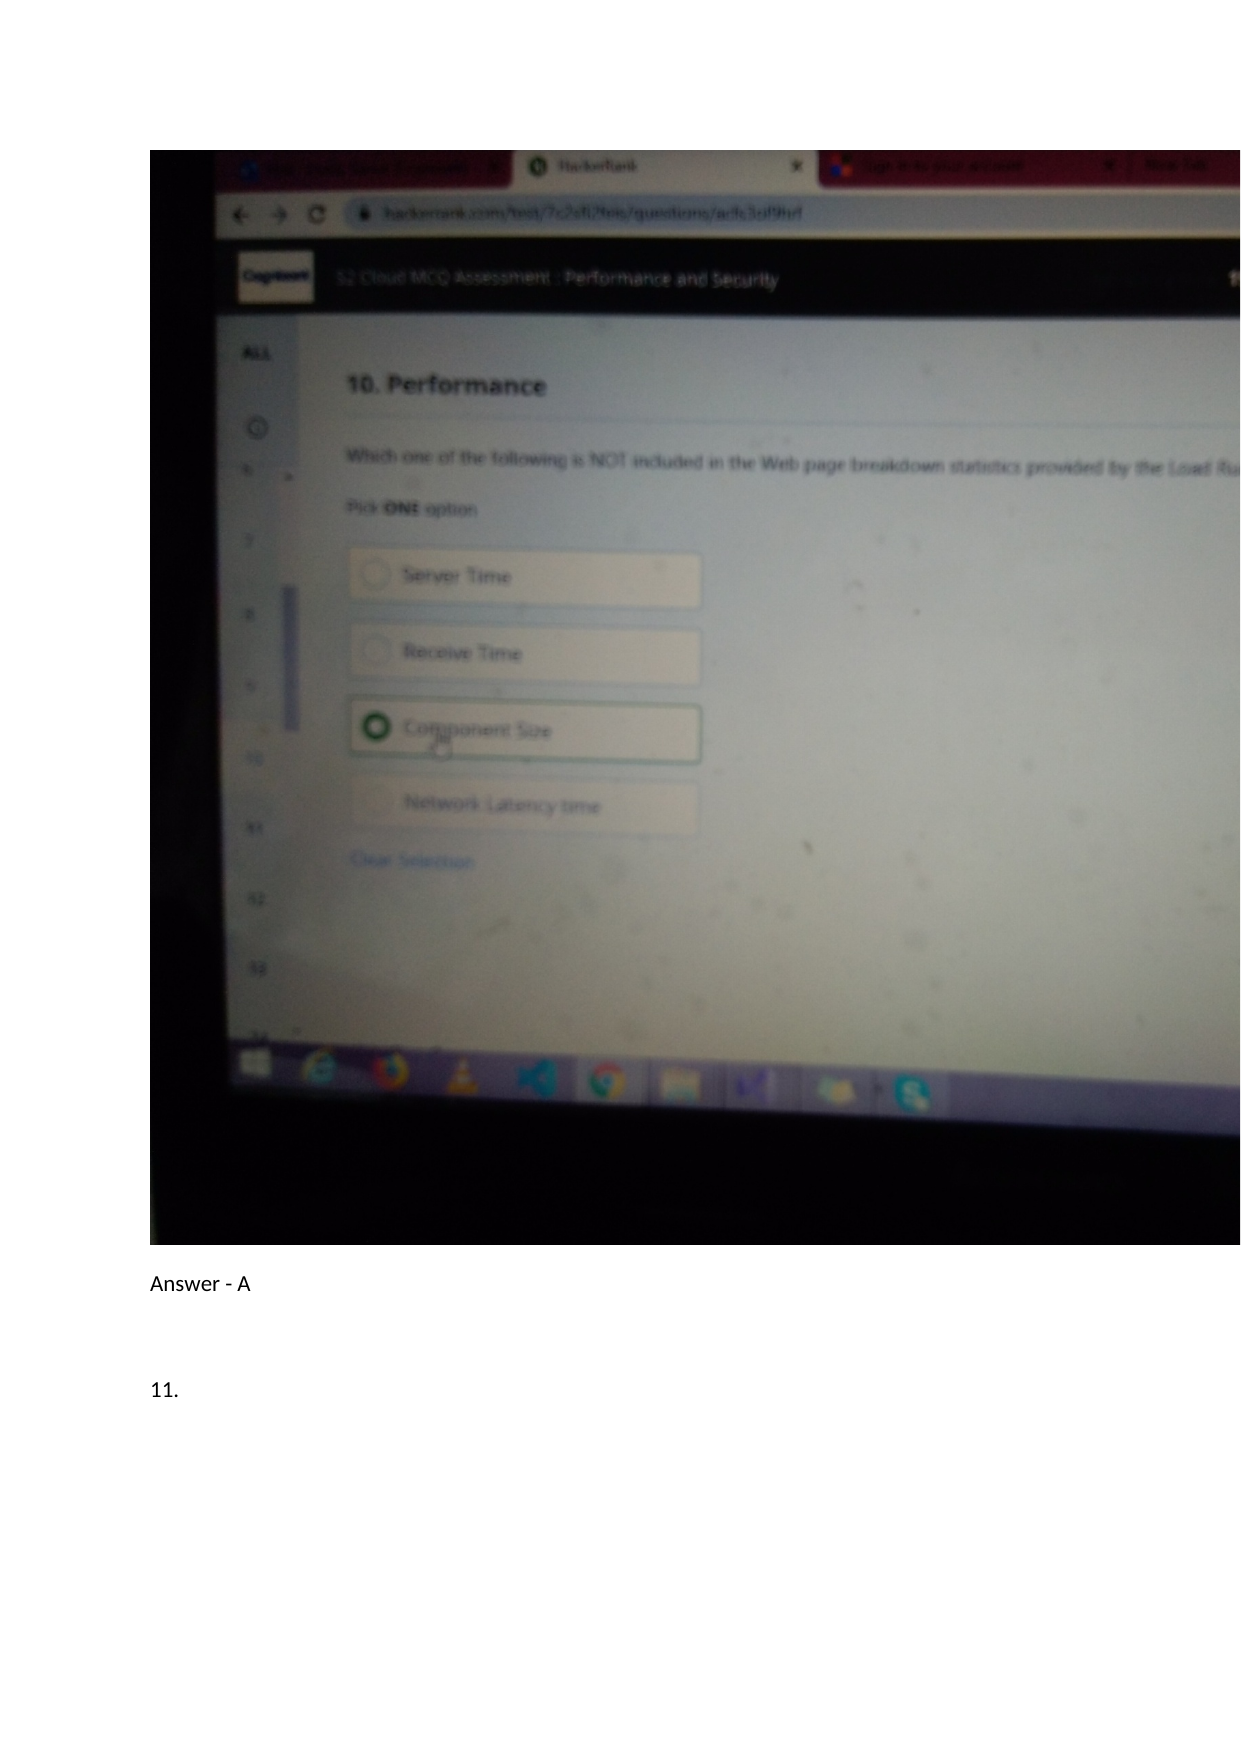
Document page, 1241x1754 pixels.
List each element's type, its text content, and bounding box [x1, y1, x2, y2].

picture [150, 150, 1241, 1245]
text 11. [150, 1376, 1090, 1403]
text Answer - A [150, 1269, 1090, 1297]
